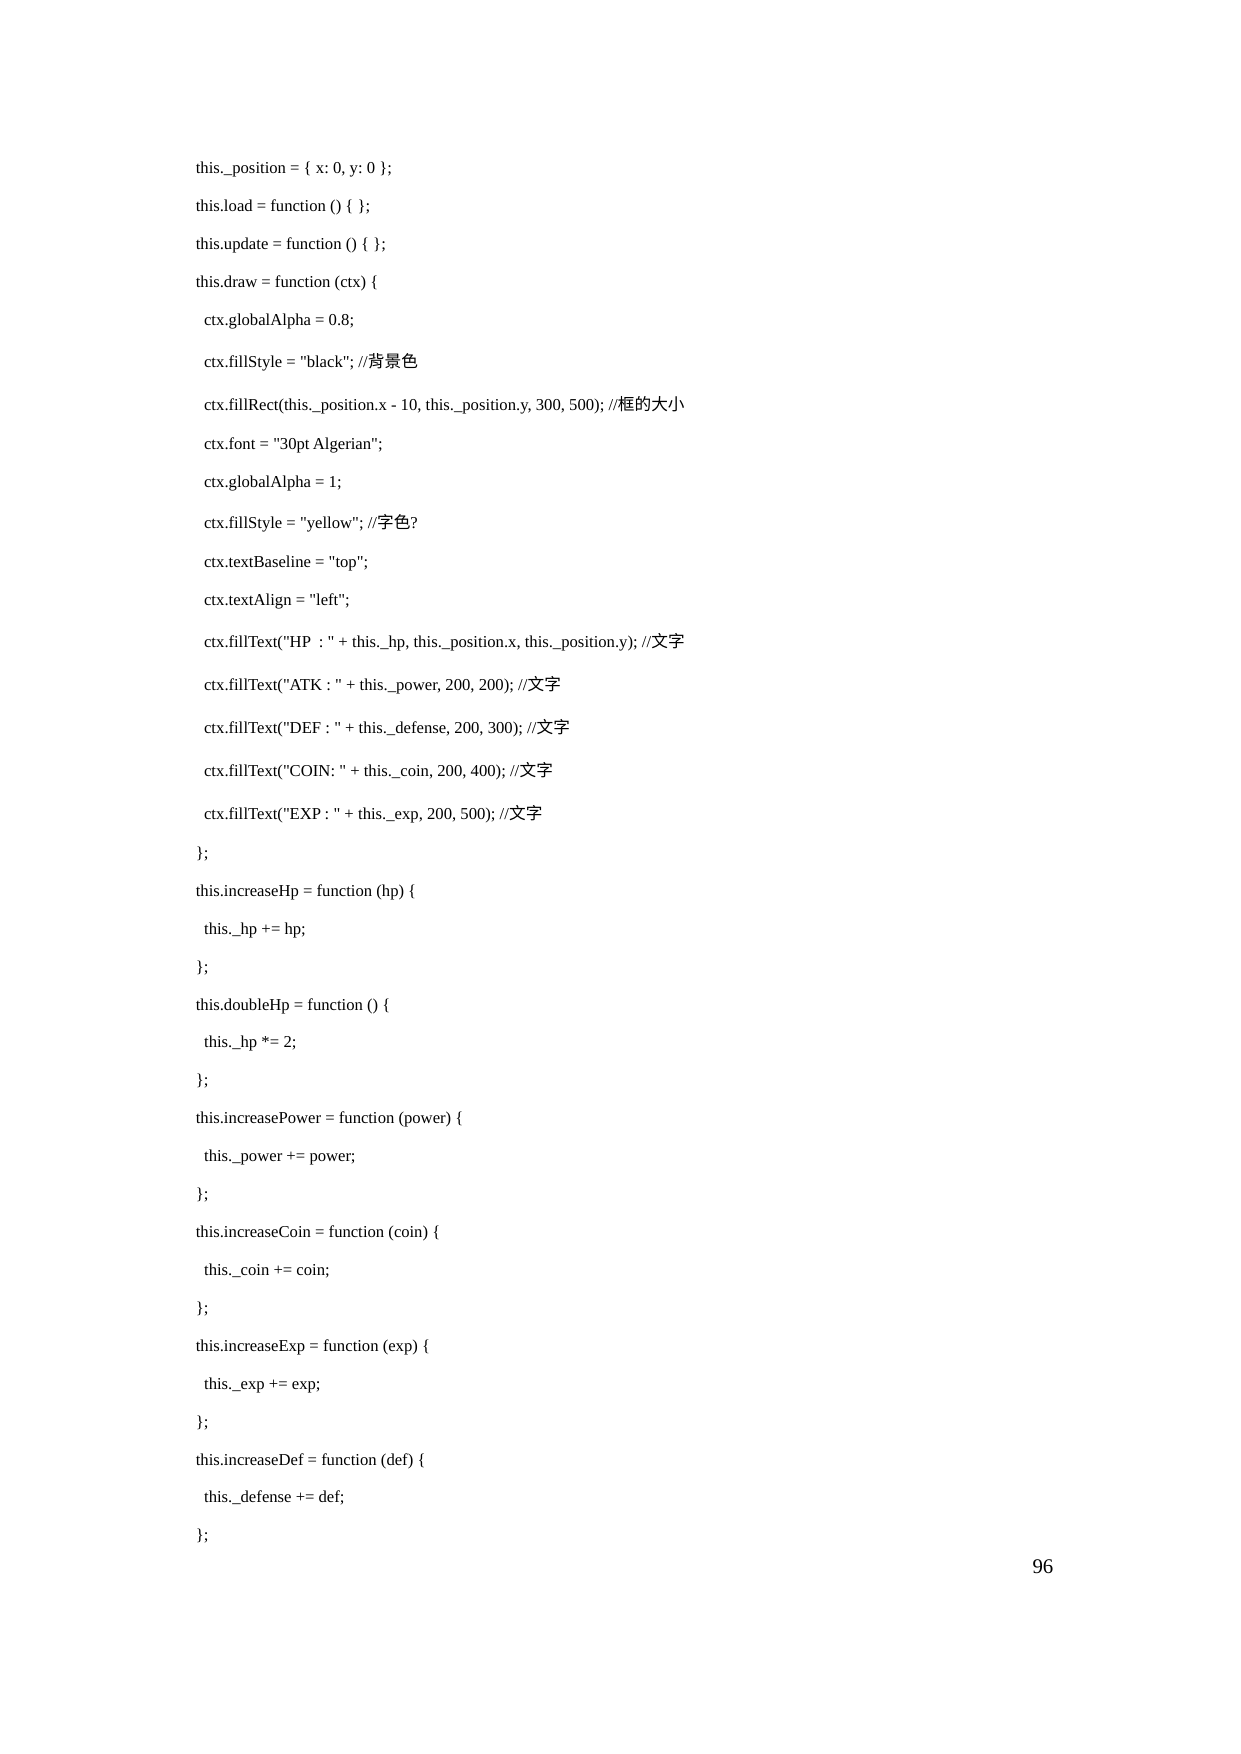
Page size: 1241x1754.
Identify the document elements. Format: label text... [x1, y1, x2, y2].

text }; [187, 956, 1053, 976]
text this.increaseExp = function (exp) { [187, 1336, 1053, 1355]
text ctx.fillText("HP : " + this._hp, this._position.x, this._position.y); //文字 [187, 628, 1053, 652]
text ctx.globalAlpha = 0.8; [187, 310, 1053, 329]
text this._coin += coin; [187, 1260, 1053, 1279]
text }; [187, 1525, 1053, 1544]
text ctx.fillStyle = "black"; //背景色 [187, 348, 1053, 372]
text ctx.fillText("DEF : " + this._defense, 200, 300); //文字 [187, 714, 1053, 738]
text this._hp *= 2; [187, 1032, 1053, 1051]
text ctx.textBaseline = "top"; [187, 552, 1053, 571]
text this.doubleHp = function () { [187, 994, 1053, 1013]
text }; [187, 1070, 1053, 1089]
text ctx.globalAlpha = 1; [187, 471, 1053, 491]
text this.increasePower = function (power) { [187, 1108, 1053, 1127]
text }; [187, 1298, 1053, 1317]
text this._position = { x: 0, y: 0 }; [187, 158, 1053, 177]
text ctx.fillText("COIN: " + this._coin, 200, 400); //文字 [187, 757, 1053, 781]
text this.increaseDef = function (def) { [187, 1449, 1053, 1468]
text this._exp += exp; [187, 1373, 1053, 1393]
text ctx.fillStyle = "yellow"; //字色? [187, 509, 1053, 533]
text this._power += power; [187, 1146, 1053, 1165]
text this.update = function () { }; [187, 234, 1053, 253]
text }; [187, 1411, 1053, 1431]
text ctx.fillRect(this._position.x - 10, this._position.y, 300, 500); //框的大小 [187, 391, 1053, 415]
text this._hp += hp; [187, 918, 1053, 938]
text ctx.fillText("ATK : " + this._power, 200, 200); //文字 [187, 671, 1053, 695]
text ctx.fillText("EXP : " + this._exp, 200, 500); //文字 [187, 800, 1053, 824]
text this.increaseHp = function (hp) { [187, 881, 1053, 900]
text }; [187, 1184, 1053, 1203]
text this.load = function () { }; [187, 196, 1053, 215]
text ctx.textAlign = "left"; [187, 590, 1053, 609]
text }; [187, 843, 1053, 862]
text this._defense += def; [187, 1487, 1053, 1506]
text ctx.font = "30pt Algerian"; [187, 433, 1053, 453]
text this.increaseCoin = function (coin) { [187, 1222, 1053, 1241]
text this.draw = function (ctx) { [187, 272, 1053, 291]
